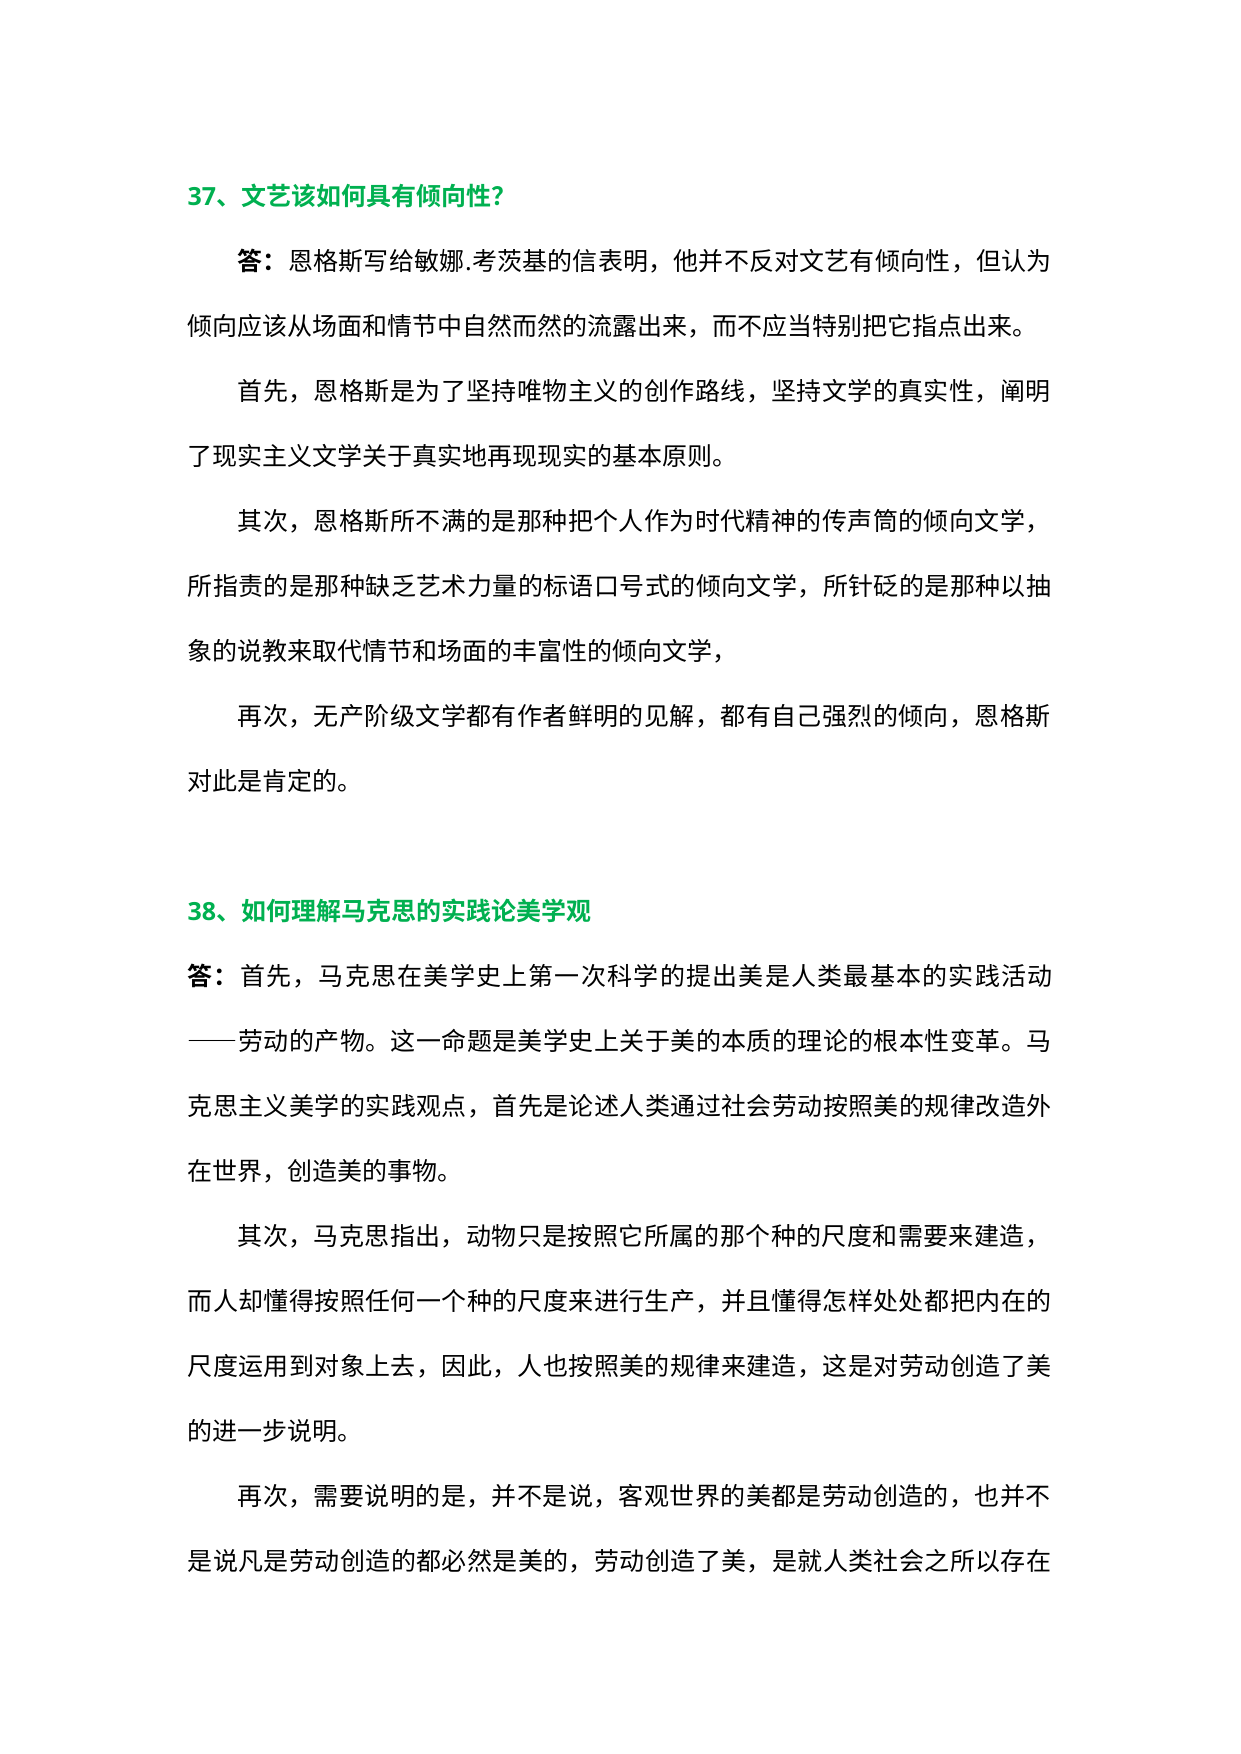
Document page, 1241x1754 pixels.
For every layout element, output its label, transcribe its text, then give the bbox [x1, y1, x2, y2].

text 再次，无产阶级文学都有作者鲜明的见解，都有自己强烈的倾向，恩格斯对此是肯定的。 [187, 682, 1053, 812]
text 其次，恩格斯所不满的是那种把个人作为时代精神的传声筒的倾向文学，所指责的是那种缺乏艺术力量的标语口号式的倾向文学，所针砭的是那种以抽象的说教来取代情节和场面的丰富性的倾向文学， [187, 487, 1053, 682]
text 答：恩格斯写给敏娜.考茨基的信表明，他并不反对文艺有倾向性，但认为倾向应该从场面和情节中自然而然的流露出来，而不应当特别把它指点出来。 [187, 227, 1053, 357]
list 答：首先，马克思在美学史上第一次科学的提出美是人类最基本的实践活动——劳动的产物。这一命题是美学史上关于美的本质的理论的根本性变革。马克思主义美学的实践观点，首先是论述人类通过社会劳动按照美的规律改造外在世界，创造美的事物。 [187, 942, 1053, 1202]
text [187, 1462, 1053, 1592]
text 首先，恩格斯是为了坚持唯物主义的创作路线，坚持文学的真实性，阐明了现实主义文学关于真实地再现现实的基本原则。 [187, 357, 1053, 487]
list 如何理解马克思的实践论美学观 [187, 877, 1053, 942]
text 其次，马克思指出，动物只是按照它所属的那个种的尺度和需要来建造，而人却懂得按照任何一个种的尺度来进行生产，并且懂得怎样处处都把内在的尺度运用到对象上去，因此，人也按照美的规律来建造，这是对劳动创造了美的进一步说明。 [187, 1202, 1053, 1462]
text 37、文艺该如何具有倾向性？ [187, 162, 1053, 227]
